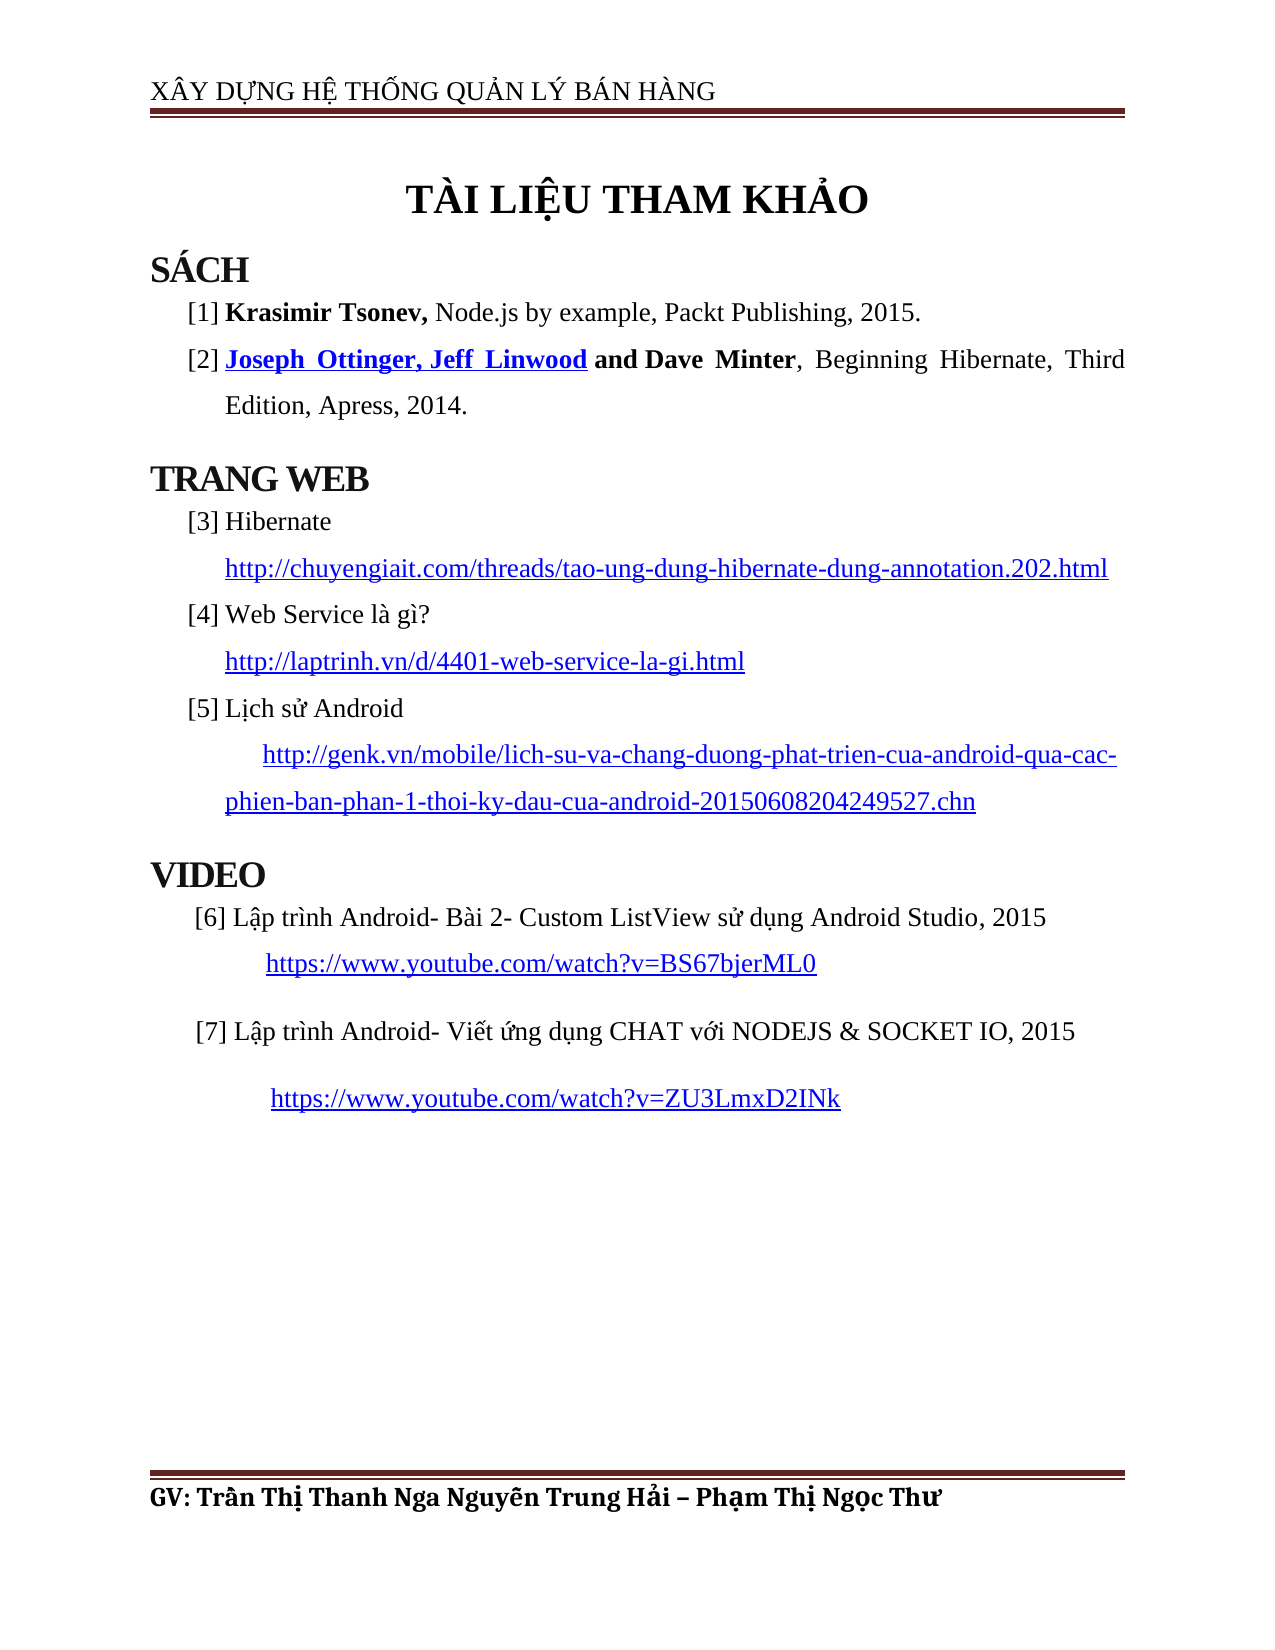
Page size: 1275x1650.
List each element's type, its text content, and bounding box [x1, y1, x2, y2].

text https://www.youtube.com/watch?v=ZU3LmxD2INk [270, 1082, 1125, 1113]
subtitle TÀI LIỆU THAM KHẢO [150, 175, 1125, 223]
list http://chuyengiait.com/threads/tao-ung-dung-hibernate-dung-annotation.202.html [225, 552, 1125, 583]
list http://genk.vn/mobile/lich-su-va-chang-duong-phat-trien-cua-android-qua-cac-phien-ban-phan-1-thoi-ky-dau-cua-android-20150608204249527.chn [225, 738, 1125, 816]
list https://www.youtube.com/watch?v=BS67bjerML0 [194, 947, 1125, 978]
text [7] Lập trình Android- Viết ứng dụng CHAT với NODEJS & SOCKET IO, 2015 [195, 1015, 1125, 1046]
list Web Service là gì? [187, 598, 1125, 629]
list [6] Lập trình Android- Bài 2- Custom ListView sử dụng Android Studio, 2015 [194, 901, 1125, 932]
list Hibernate [187, 505, 1125, 536]
list Krasimir Tsonev, Node.js by example, Packt Publishing, 2015. [187, 296, 1125, 327]
subtitle SÁCH [150, 248, 1121, 291]
list http://laptrinh.vn/d/4401-web-service-la-gi.html [225, 645, 1125, 676]
subtitle VIDEO [150, 852, 1121, 896]
subtitle TRANG WEB [150, 457, 1121, 500]
list Joseph Ottinger, Jeff Linwood and Dave Minter, Beginning Hibernate, Third Edition, Apress, 2014. [187, 343, 1125, 421]
list Lịch sử Android [187, 692, 1125, 723]
